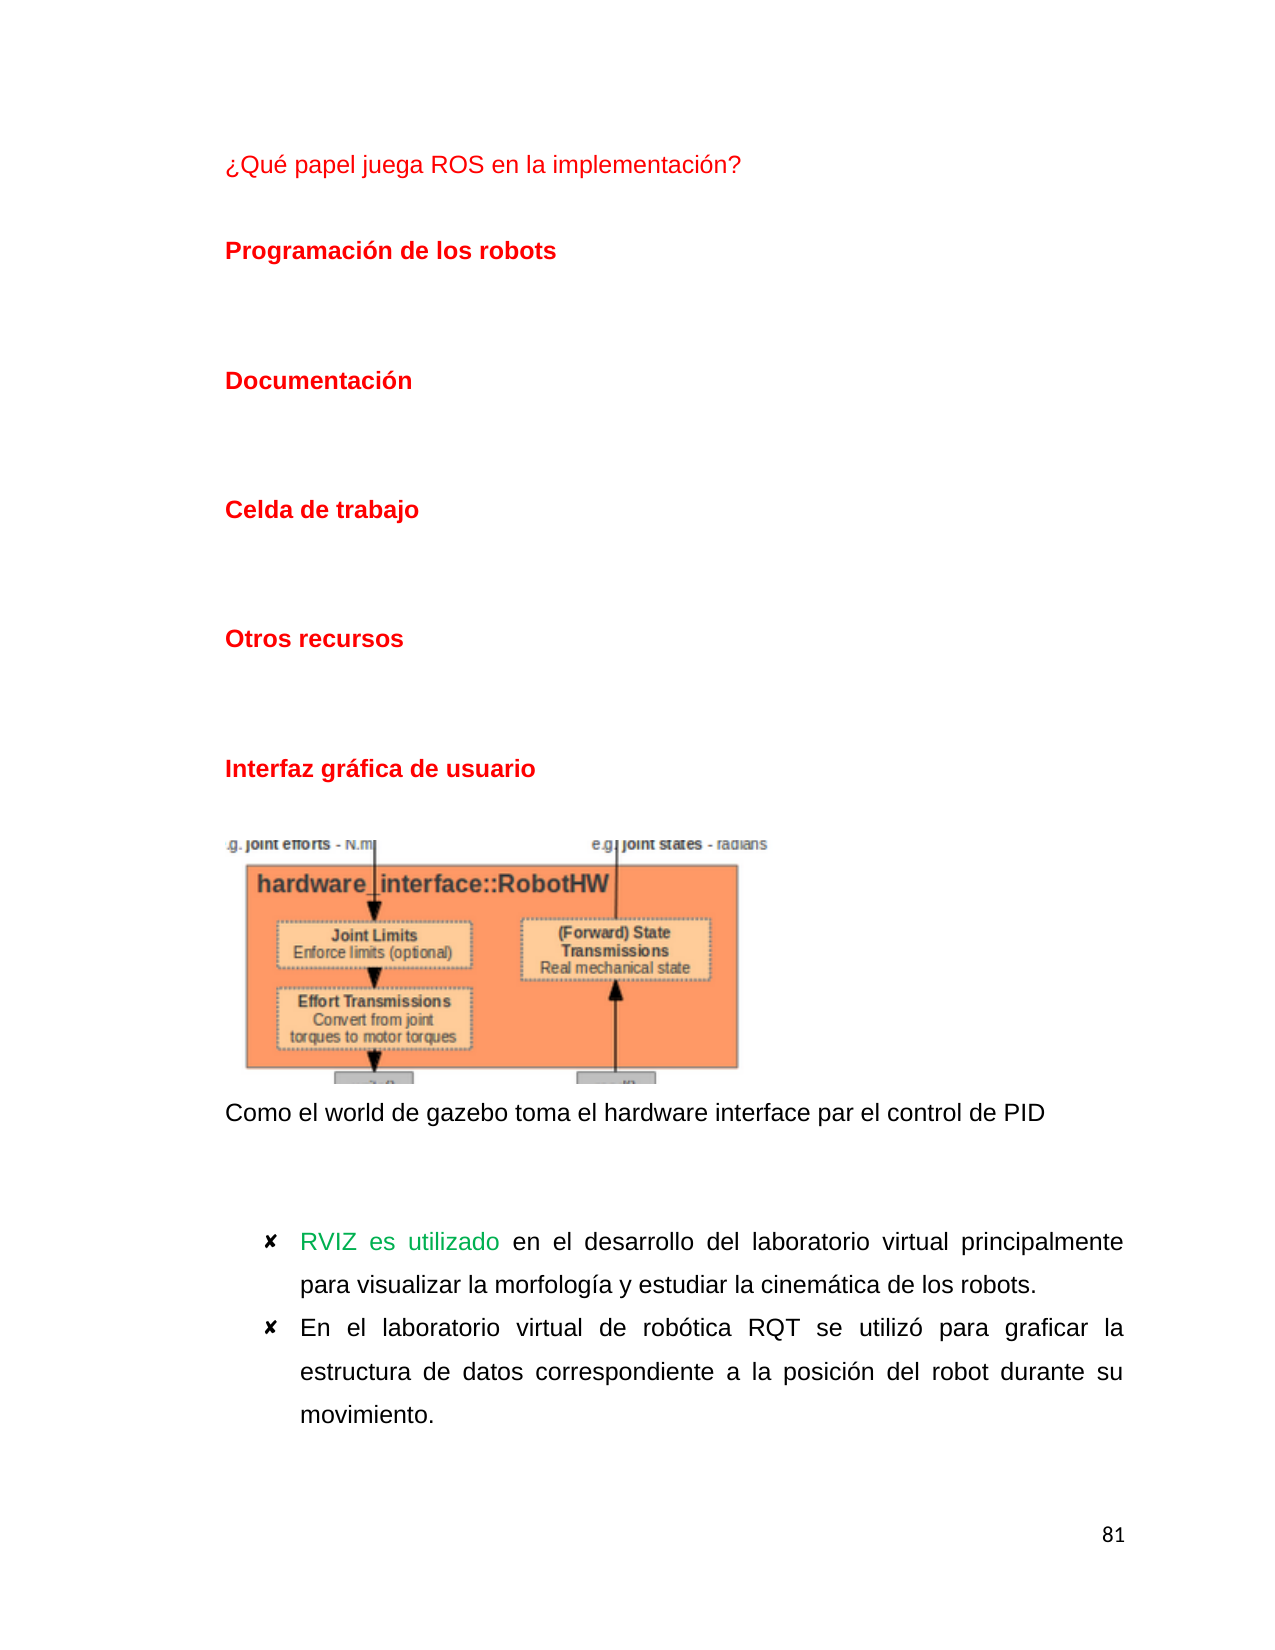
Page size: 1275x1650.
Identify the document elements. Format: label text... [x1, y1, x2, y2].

text Documentación [225, 366, 1125, 394]
text ¿Qué papel juega ROS en la implementación? [225, 150, 1125, 179]
text Como el world de gazebo toma el hardware interface par el control de PID [225, 1098, 1125, 1126]
picture [225, 840, 869, 1084]
list En el laboratorio virtual de robótica RQT se utilizó para graficar la estructura de datos correspondiente a la posición del robot durante su movimiento. [262, 1313, 1125, 1428]
list RVIZ es utilizado en el desarrollo del laboratorio virtual principalmente para visualizar la morfología y estudiar la cinemática de los robots. [262, 1227, 1125, 1299]
text Otros recursos [225, 624, 1125, 653]
text Interfaz gráfica de usuario [225, 754, 1125, 782]
text Programación de los robots [225, 236, 1125, 265]
text Celda de trabajo [225, 495, 1125, 524]
